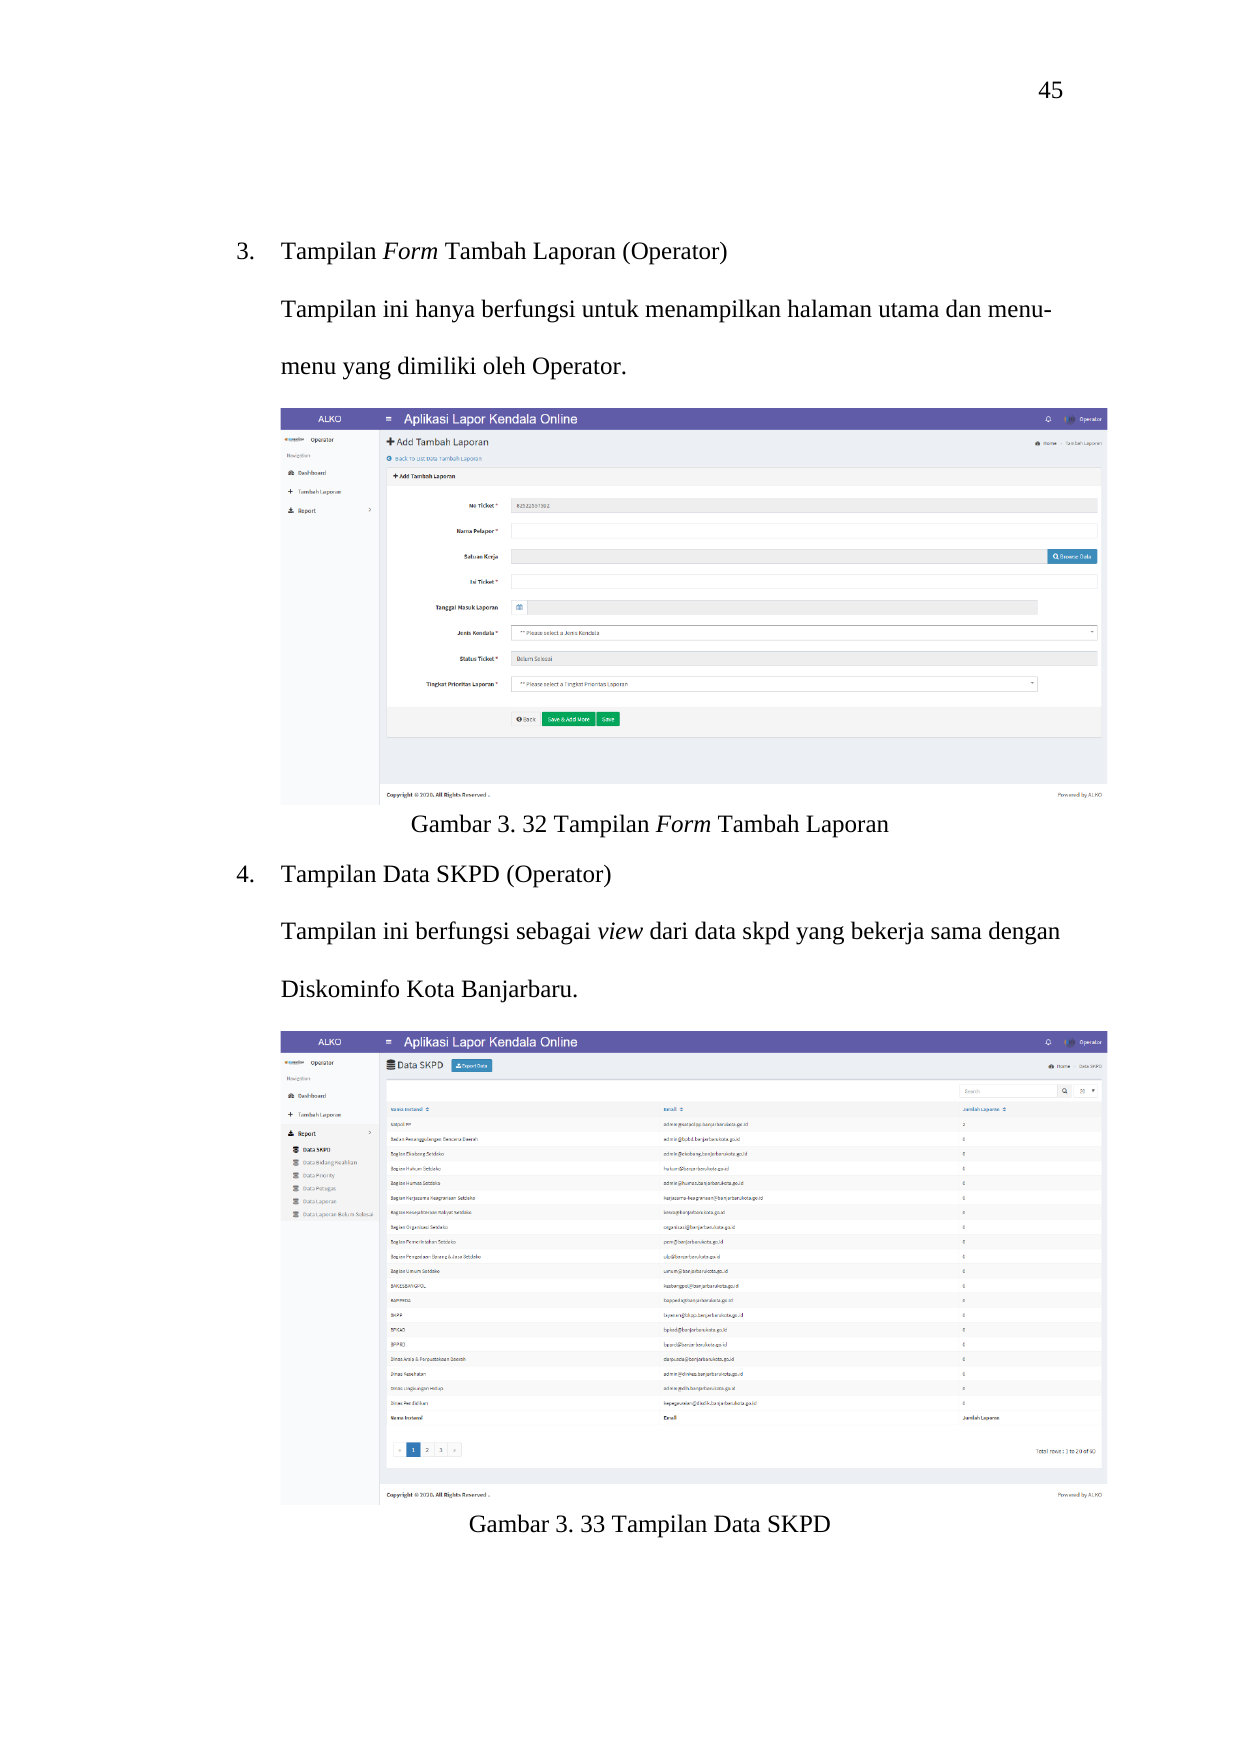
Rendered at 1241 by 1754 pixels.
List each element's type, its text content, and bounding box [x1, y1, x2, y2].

list Tampilan Form Tambah Laporan (Operator) [236, 236, 1063, 265]
text Gambar 3. 33 Tampilan Data SKPD [236, 1509, 1063, 1538]
list Tampilan Data SKPD (Operator) [236, 859, 1063, 888]
text Gambar 3. 32 Tampilan Form Tambah Laporan [236, 809, 1063, 838]
picture [280, 408, 1108, 805]
list Tampilan ini hanya berfungsi untuk menampilkan halaman utama dan menu- menu yang dimiliki oleh Operator. [281, 294, 1063, 380]
picture [280, 1031, 1108, 1505]
list Tampilan ini berfungsi sebagai view dari data skpd yang bekerja sama dengan Diskominfo Kota Banjarbaru. [281, 916, 1063, 1003]
